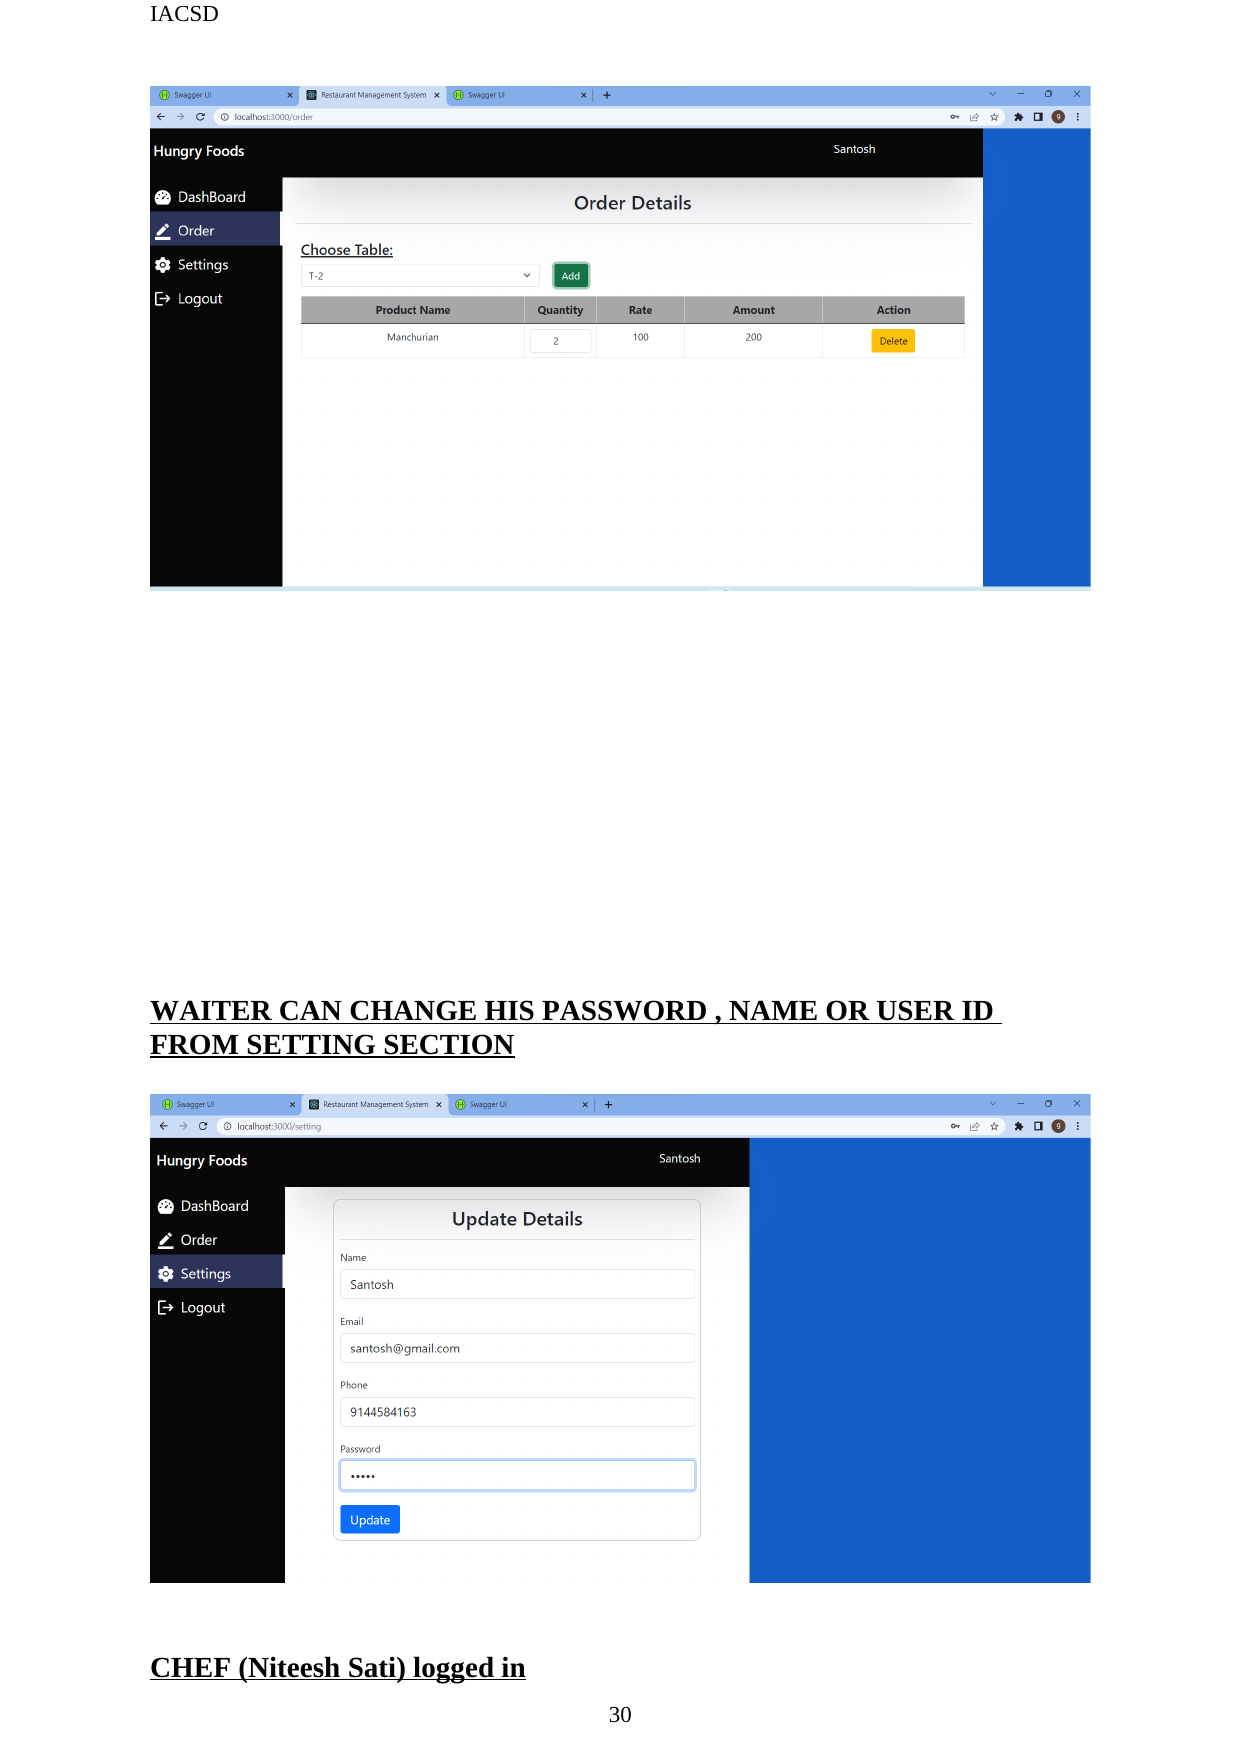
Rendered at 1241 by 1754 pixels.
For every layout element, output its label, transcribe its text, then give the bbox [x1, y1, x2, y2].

text CHEF (Niteesh Sati) logged in [150, 1650, 1090, 1683]
picture [150, 1094, 1091, 1583]
picture [150, 86, 1091, 591]
text WAITER CAN CHANGE HIS PASSWORD , NAME OR USER ID FROM SETTING SECTION [150, 993, 1090, 1061]
